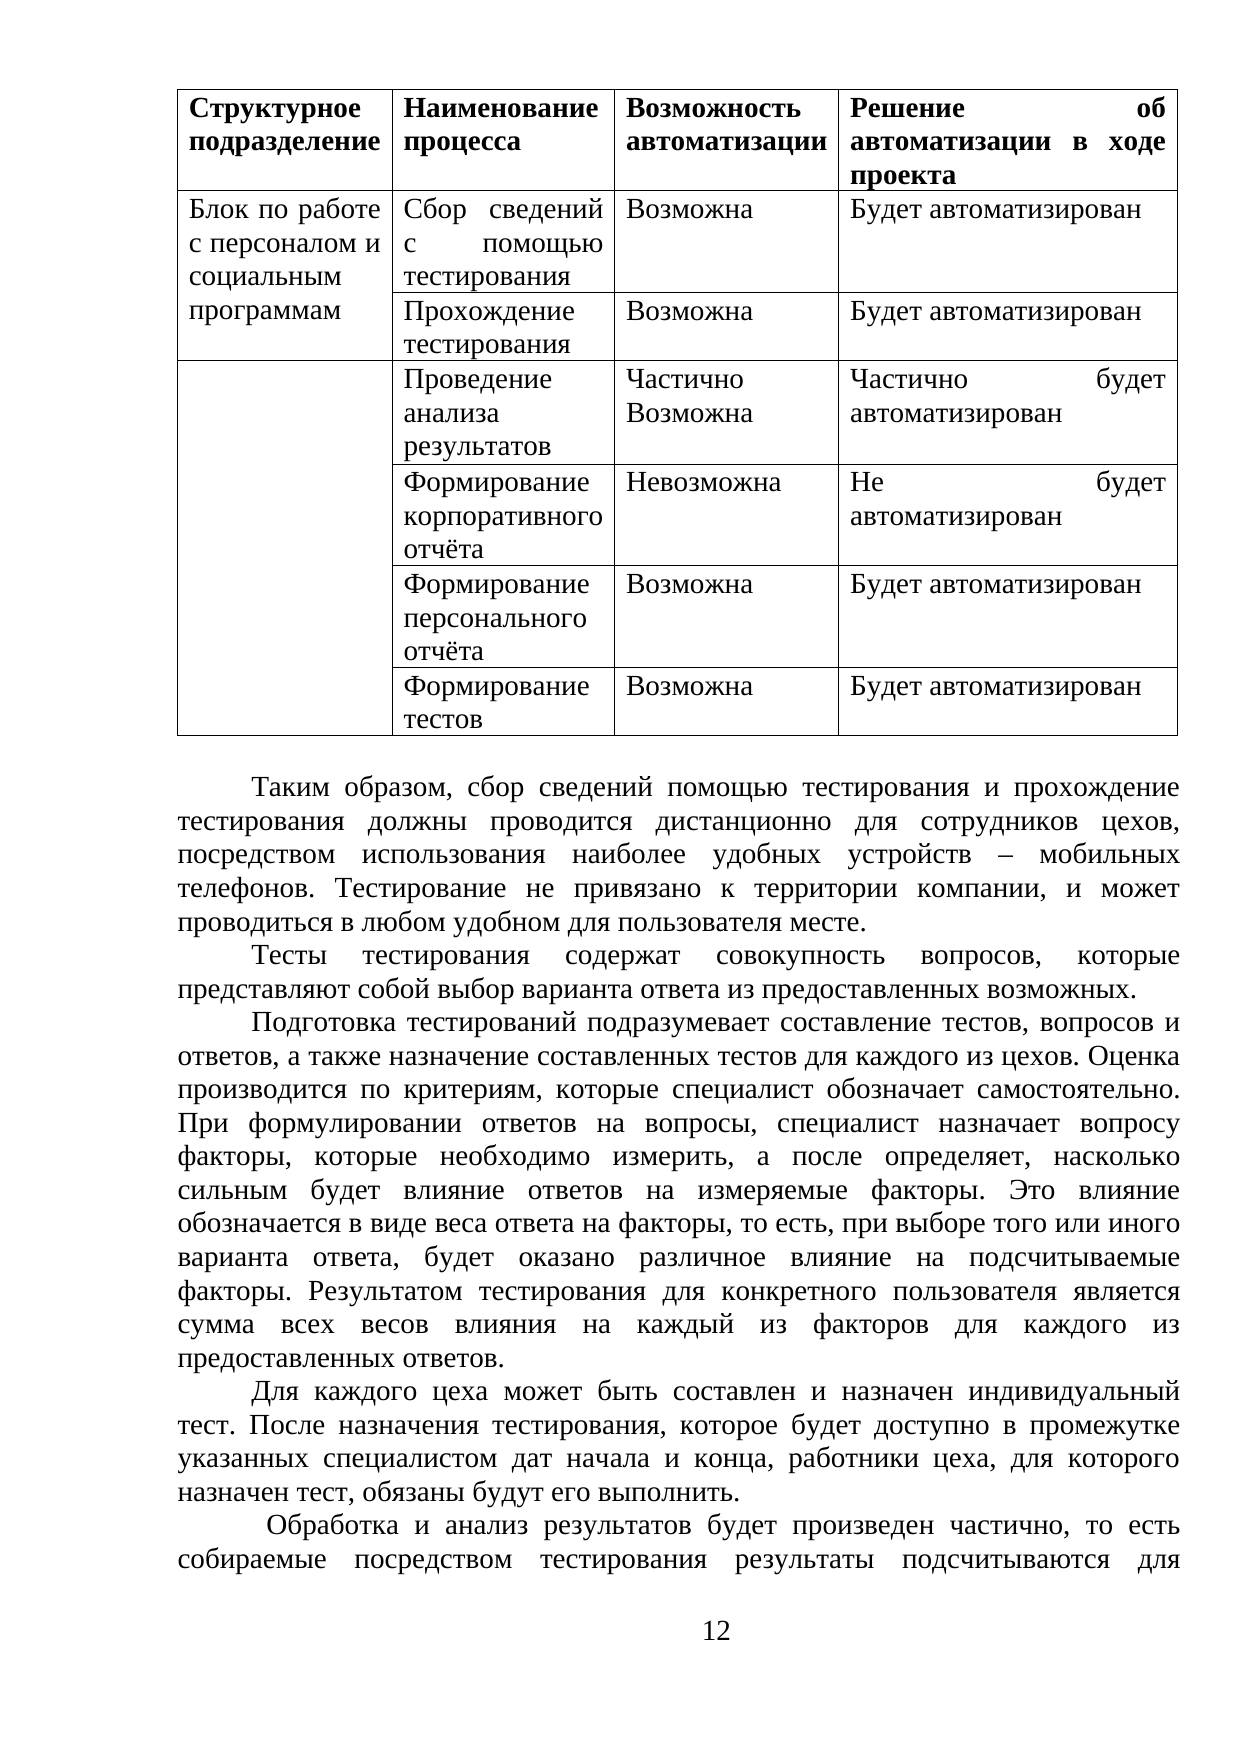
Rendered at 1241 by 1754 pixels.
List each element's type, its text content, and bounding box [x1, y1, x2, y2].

table_cell Прохождение тестирования [393, 293, 614, 360]
table_cell Формирование персонального отчёта [393, 566, 614, 667]
table_cell Будет автоматизирован [839, 566, 1177, 667]
table_cell Возможна [615, 668, 838, 735]
table_cell Возможна [615, 293, 838, 360]
table_cell Не будет автоматизирован [839, 465, 1177, 565]
table_cell Возможна [615, 191, 838, 292]
table_cell Будет автоматизирован [839, 293, 1177, 360]
text Для каждого цеха может быть составлен и назначен индивидуальный тест. После назначения тестирования, которое будет доступно в промежутке указанных специалистом дат начала и конца, работники цеха, для которого назначен тест, обязаны будут его выполнить. [177, 1373, 1181, 1507]
table_cell [178, 361, 392, 735]
text Таким образом, сбор сведений помощью тестирования и прохождение тестирования должны проводится дистанционно для сотрудников цехов, посредством использования наиболее удобных устройств – мобильных телефонов. Тестирование не привязано к территории компании, и может проводиться в любом удобном для пользователя месте. [177, 769, 1181, 937]
table_cell Формирование тестов [393, 668, 614, 735]
table_cell Наименование процесса [393, 90, 614, 190]
text Тесты тестирования содержат совокупность вопросов, которые представляют собой выбор варианта ответа из предоставленных возможных. [177, 937, 1181, 1004]
text Подготовка тестирований подразумевает составление тестов, вопросов и ответов, а также назначение составленных тестов для каждого из цехов. Оценка производится по критериям, которые специалист обозначает самостоятельно. При формулировании ответов на вопросы, специалист назначает вопросу факторы, которые необходимо измерить, а после определяет, насколько сильным будет влияние ответов на измеряемые факторы. Это влияние обозначается в виде веса ответа на факторы, то есть, при выборе того или иного варианта ответа, будет оказано различное влияние на подсчитываемые факторы. Результатом тестирования для конкретного пользователя является сумма всех весов влияния на каждый из факторов для каждого из предоставленных ответов. [177, 1004, 1181, 1373]
table_cell Решение об автоматизации в ходе проекта [839, 90, 1177, 190]
table_cell Структурное подразделение [178, 90, 392, 190]
table_cell Будет автоматизирован [839, 668, 1177, 735]
table_cell Возможна [615, 566, 838, 667]
table_cell Формирование корпоративного отчёта [393, 465, 614, 565]
table_cell Блок по работе с персоналом и социальным программам [178, 191, 392, 360]
table_cell Частично будет автоматизирован [839, 361, 1177, 463]
table_cell Частично Возможна [615, 361, 838, 463]
table_cell Невозможна [615, 465, 838, 565]
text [177, 1507, 1181, 1574]
table_cell Будет автоматизирован [839, 191, 1177, 292]
table_cell Проведение анализа результатов [393, 361, 614, 463]
table_cell Возможность автоматизации [615, 90, 838, 190]
table_cell Сбор сведений с помощью тестирования [393, 191, 614, 292]
